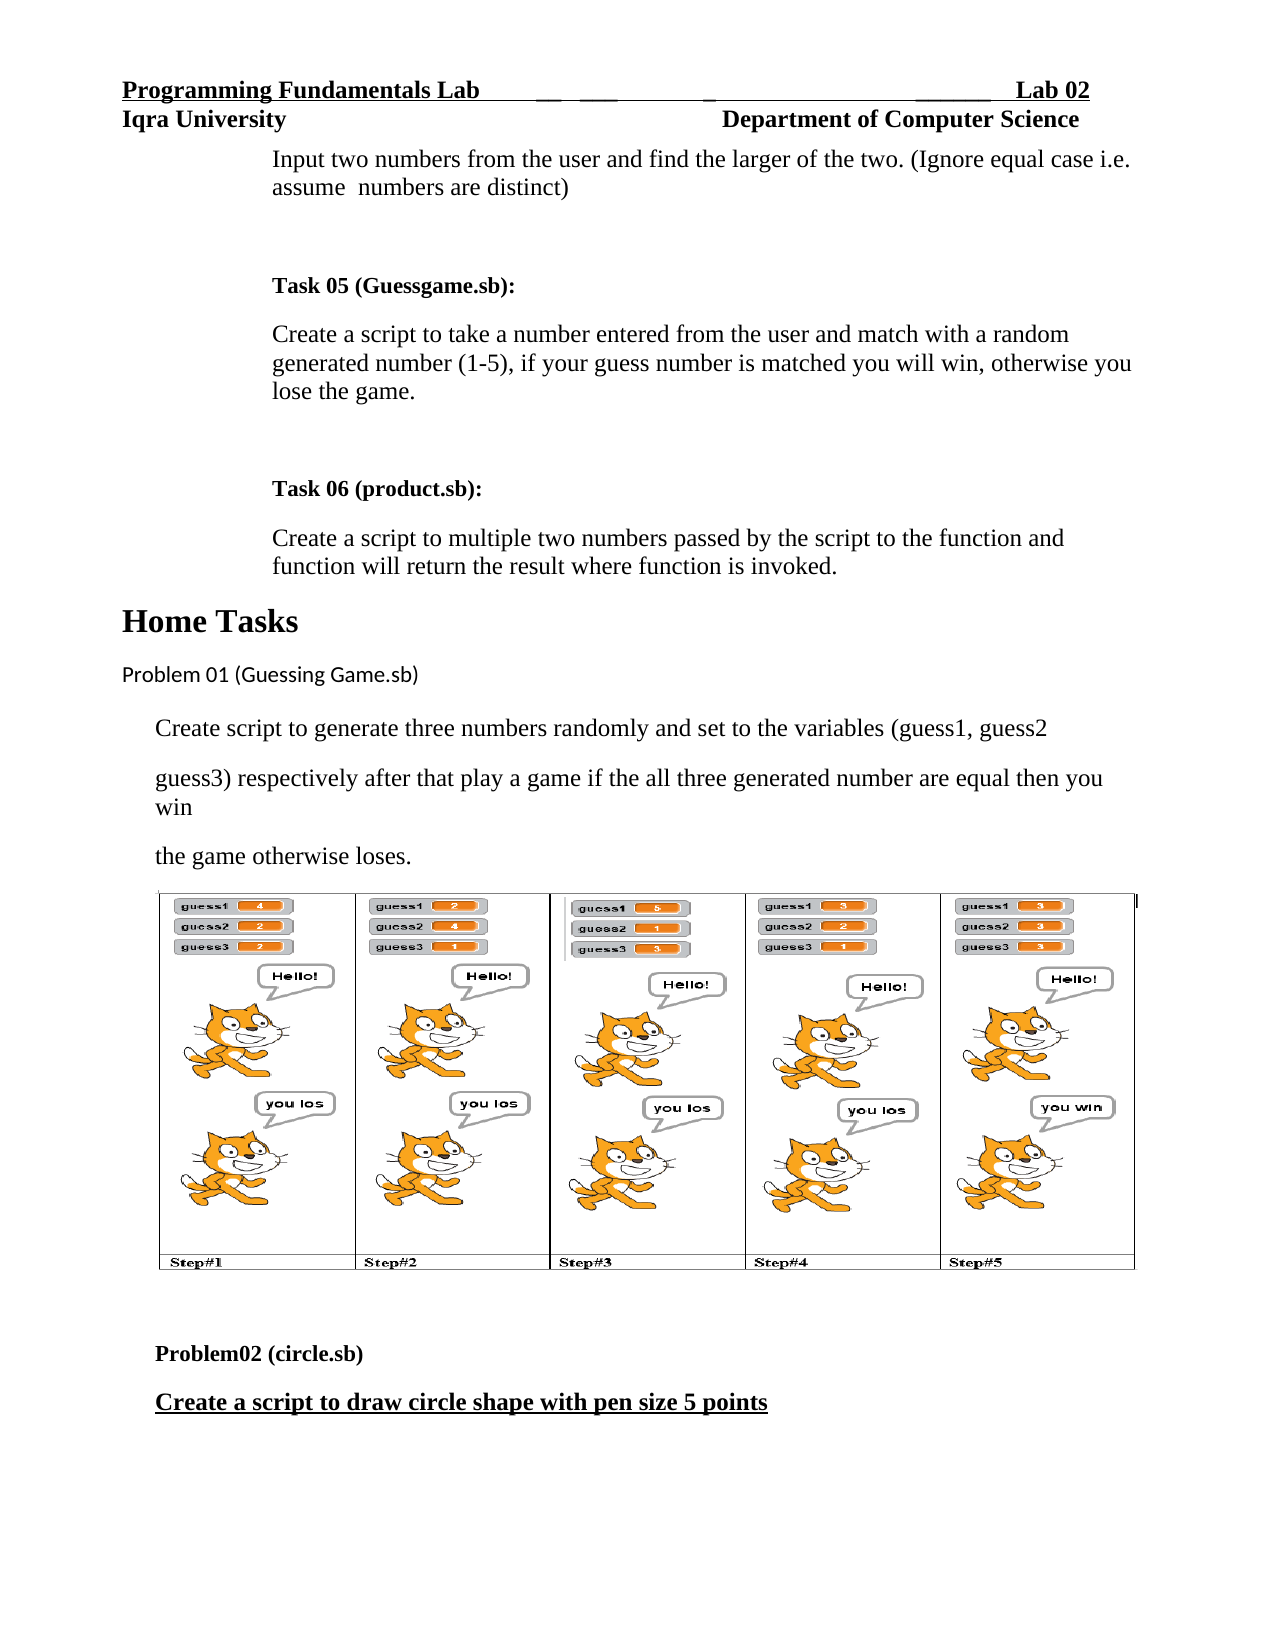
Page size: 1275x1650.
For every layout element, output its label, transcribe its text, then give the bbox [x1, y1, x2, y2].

text Problem02 (circle.sb) [155, 1340, 1134, 1366]
text Task 05 (Guessgame.sb): [272, 272, 1134, 298]
text Create script to generate three numbers randomly and set to the variables (guess1, guess2 [155, 713, 1134, 742]
picture [155, 890, 1138, 1270]
text Create a script to multiple two numbers passed by the script to the function and function will return the result where function is invoked. [272, 523, 1134, 580]
text Task 06 (product.sb): [272, 476, 1134, 502]
text Create a script to draw circle shape with pen size 5 points [155, 1387, 1134, 1416]
text the game otherwise loses. [155, 841, 1134, 870]
text Input two numbers from the user and find the larger of the two. (Ignore equal case i.e. assume numbers are distinct) [272, 144, 1134, 201]
text guess3) respectively after that play a game if the all three generated number are equal then you win [155, 763, 1134, 820]
text Create a script to take a number entered from the user and match with a random generated number (1-5), if your guess number is matched you will win, otherwise you lose the game. [272, 319, 1134, 405]
